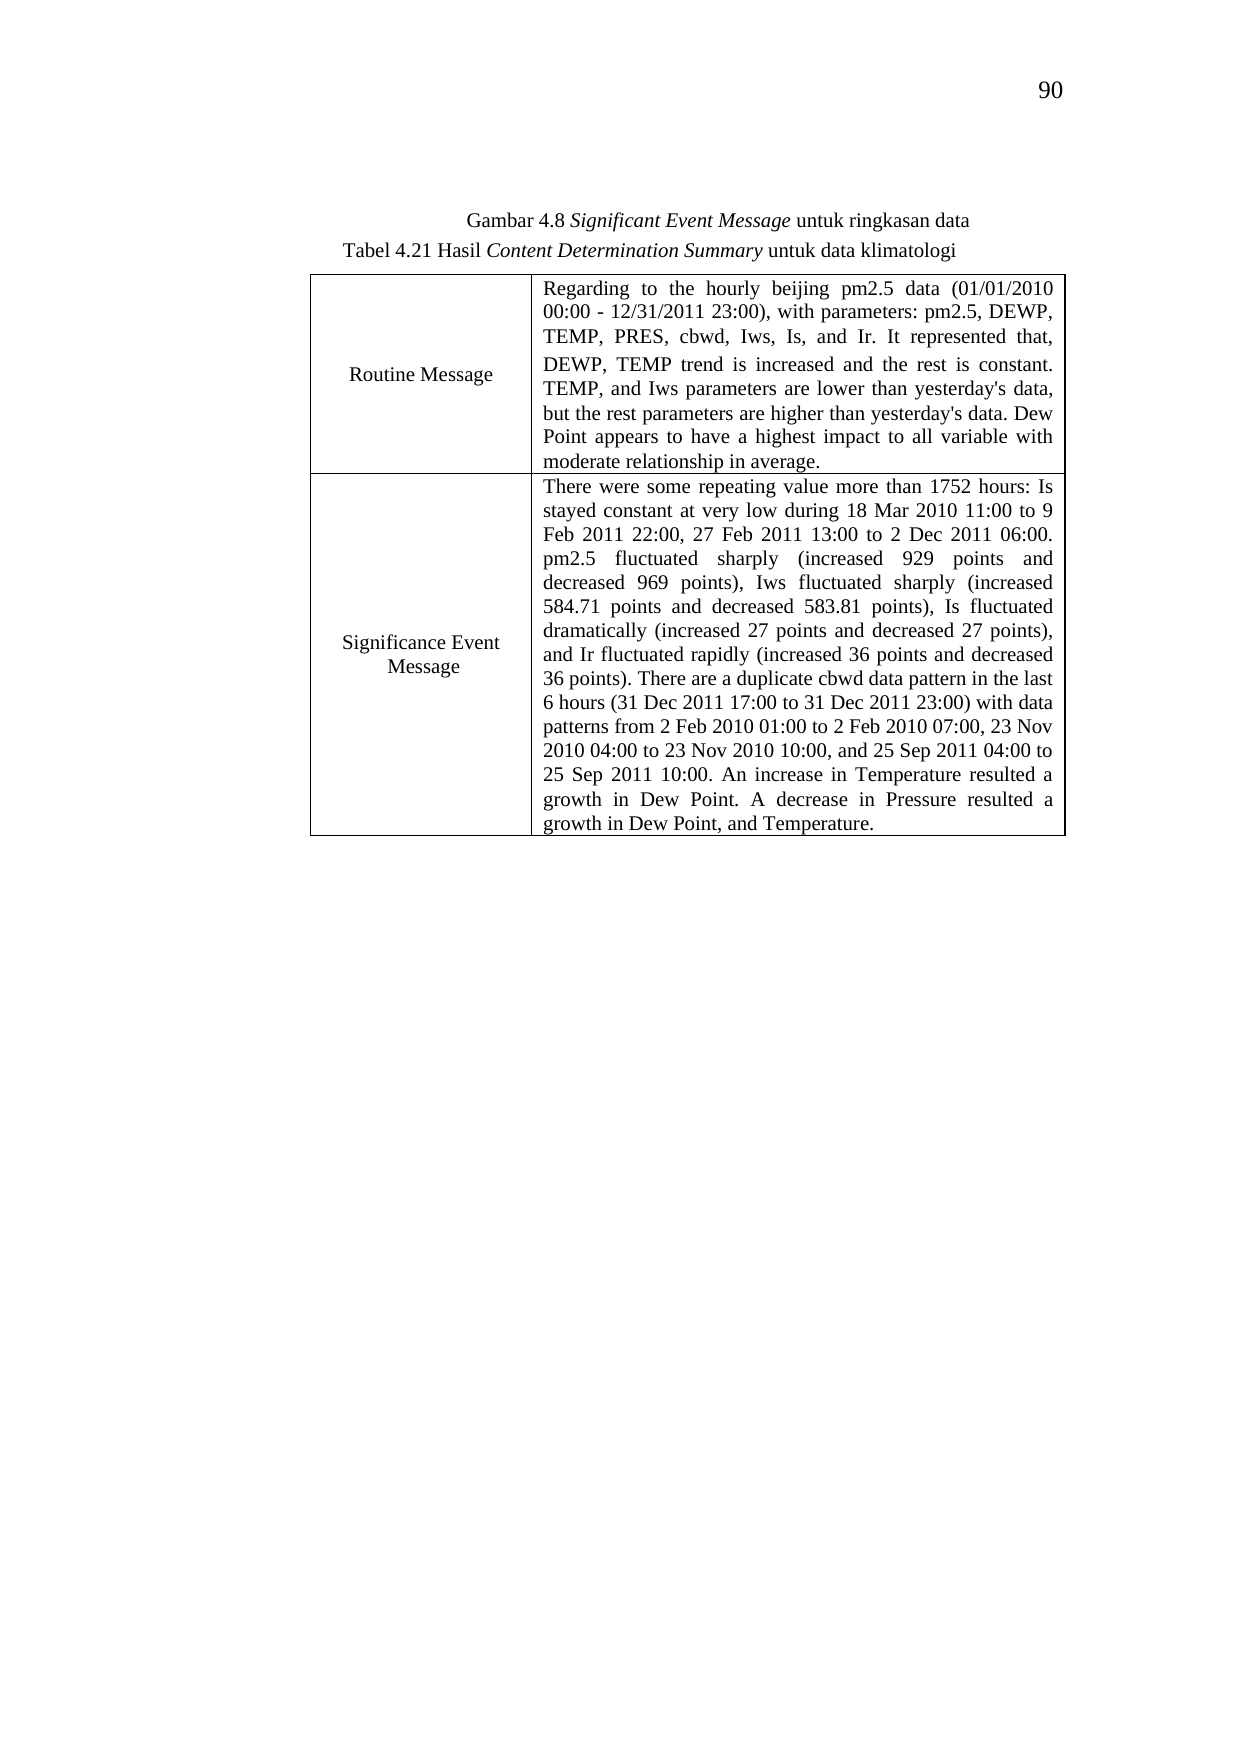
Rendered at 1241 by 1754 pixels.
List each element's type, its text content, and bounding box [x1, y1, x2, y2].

table_cell Significance Event Message [311, 474, 531, 834]
table_cell There were some repeating value more than 1752 hours: Is stayed constant at very low during 18 Mar 2010 11:00 to 9 Feb 2011 22:00, 27 Feb 2011 13:00 to 2 Dec 2011 06:00. pm2.5 fluctuated sharply (increased 929 points and decreased 969 points), Iws fluctuated sharply (increased 584.71 points and decreased 583.81 points), Is fluctuated dramatically (increased 27 points and decreased 27 points), and Ir fluctuated rapidly (increased 36 points and decreased 36 points). There are a duplicate cbwd data pattern in the last 6 hours (31 Dec 2011 17:00 to 31 Dec 2011 23:00) with data patterns from 2 Feb 2010 01:00 to 2 Feb 2010 07:00, 23 Nov 2010 04:00 to 23 Nov 2010 10:00, and 25 Sep 2011 04:00 to 25 Sep 2011 10:00. An increase in Temperature resulted a growth in Dew Point. A decrease in Pressure resulted a growth in Dew Point, and Temperature. [532, 474, 1064, 834]
table_header Routine Message [311, 275, 531, 473]
table_header Regarding to the hourly beijing pm2.5 data (01/01/2010 00:00 - 12/31/2011 23:00), with parameters: pm2.5, DEWP, TEMP, PRES, cbwd, Iws, Is, and Ir. It represented that, DEWP, TEMP trend is increased and the rest is constant. TEMP, and Iws parameters are lower than yesterday's data, but the rest parameters are higher than yesterday's data. Dew Point appears to have a highest impact to all variable with moderate relationship in average. [532, 275, 1064, 473]
